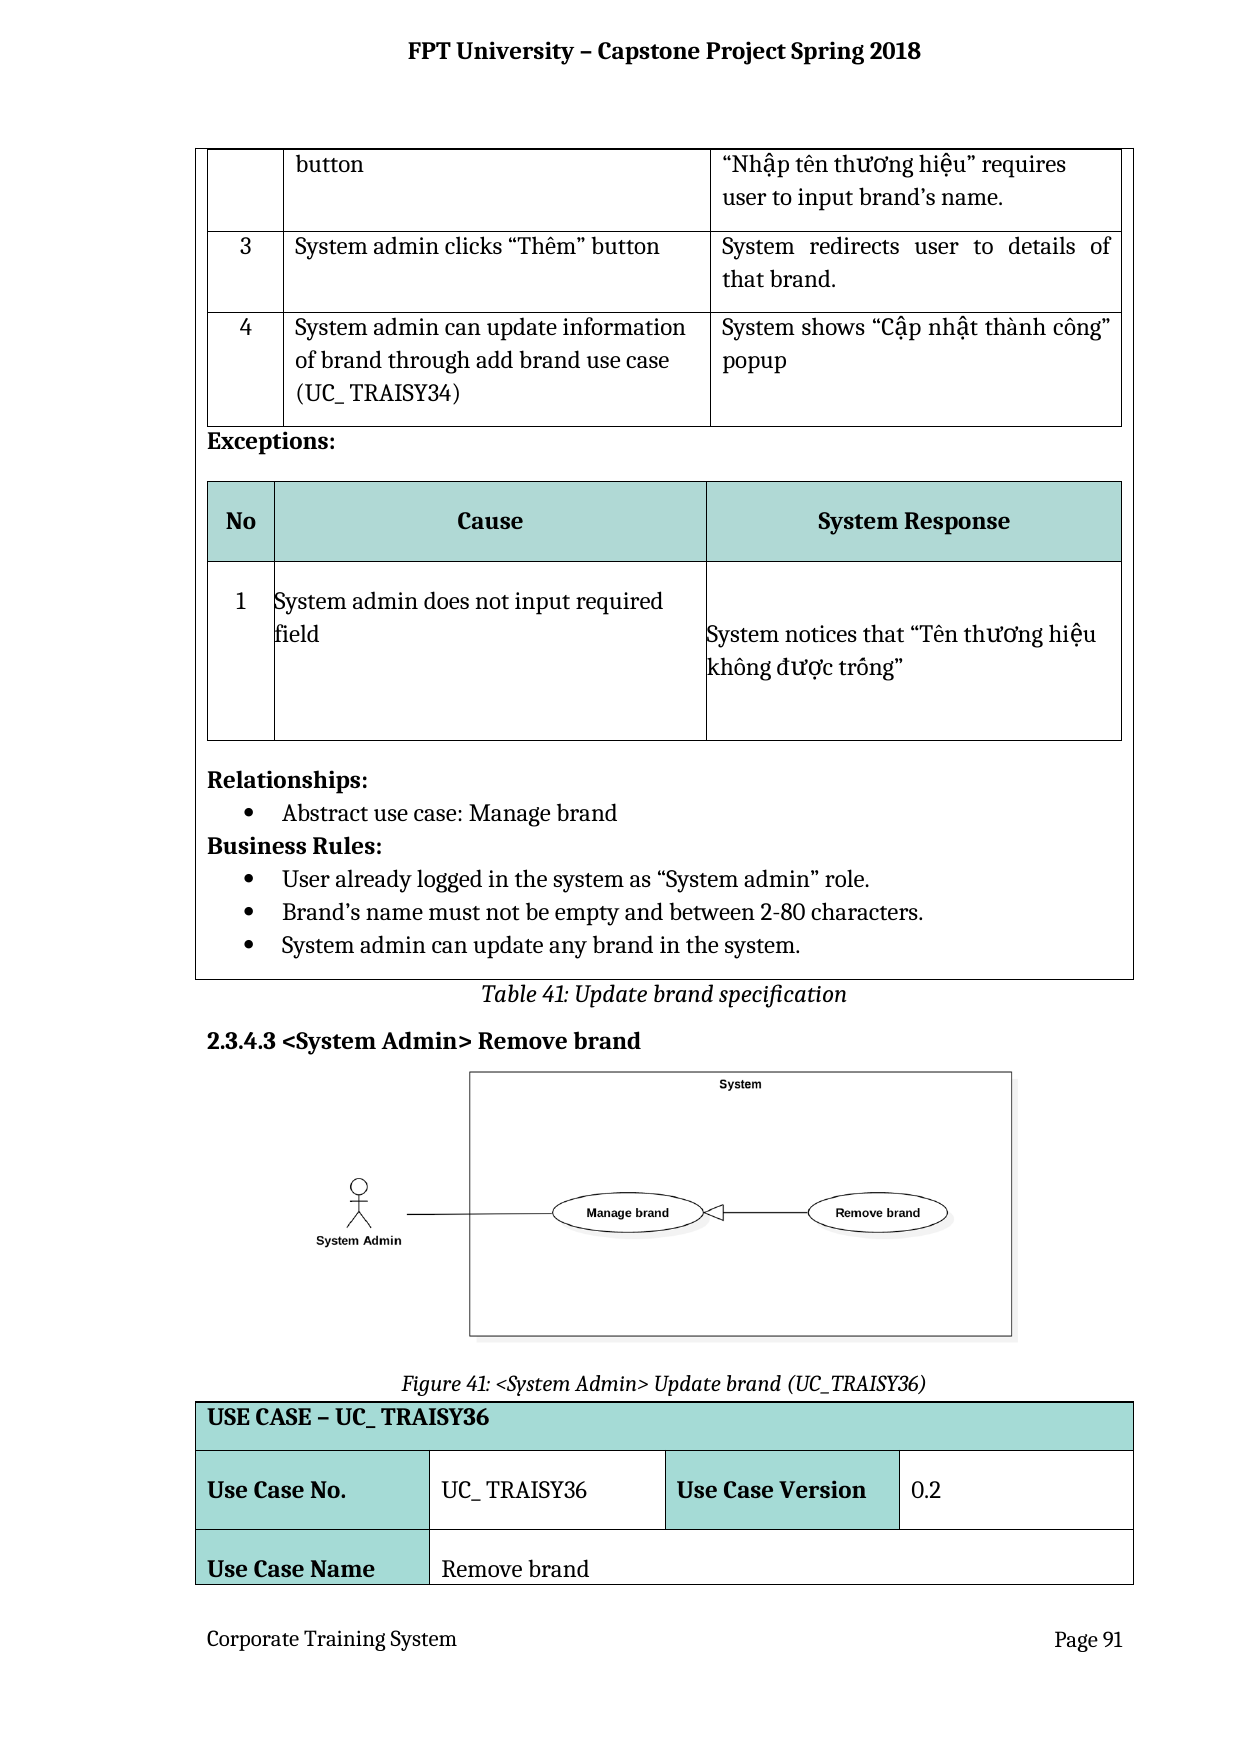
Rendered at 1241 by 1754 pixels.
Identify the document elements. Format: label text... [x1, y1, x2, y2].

table_cell Use Case No. [196, 1451, 429, 1529]
text Figure 41: <System Admin> Update brand (UC_TRAISY36) [207, 1371, 1122, 1397]
table_cell Use Case Version [666, 1451, 899, 1529]
picture [305, 1060, 1024, 1347]
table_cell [196, 149, 1133, 978]
table_cell Use Case Name [196, 1530, 429, 1584]
table_cell Remove brand [430, 1530, 1133, 1584]
table_header USE CASE – UC_ TRAISY36 [196, 1403, 1133, 1450]
table_cell UC_ TRAISY36 [430, 1451, 665, 1529]
text 2.3.4.3 <System Admin> Remove brand [207, 1027, 1122, 1056]
table_cell 0.2 [900, 1451, 1133, 1529]
